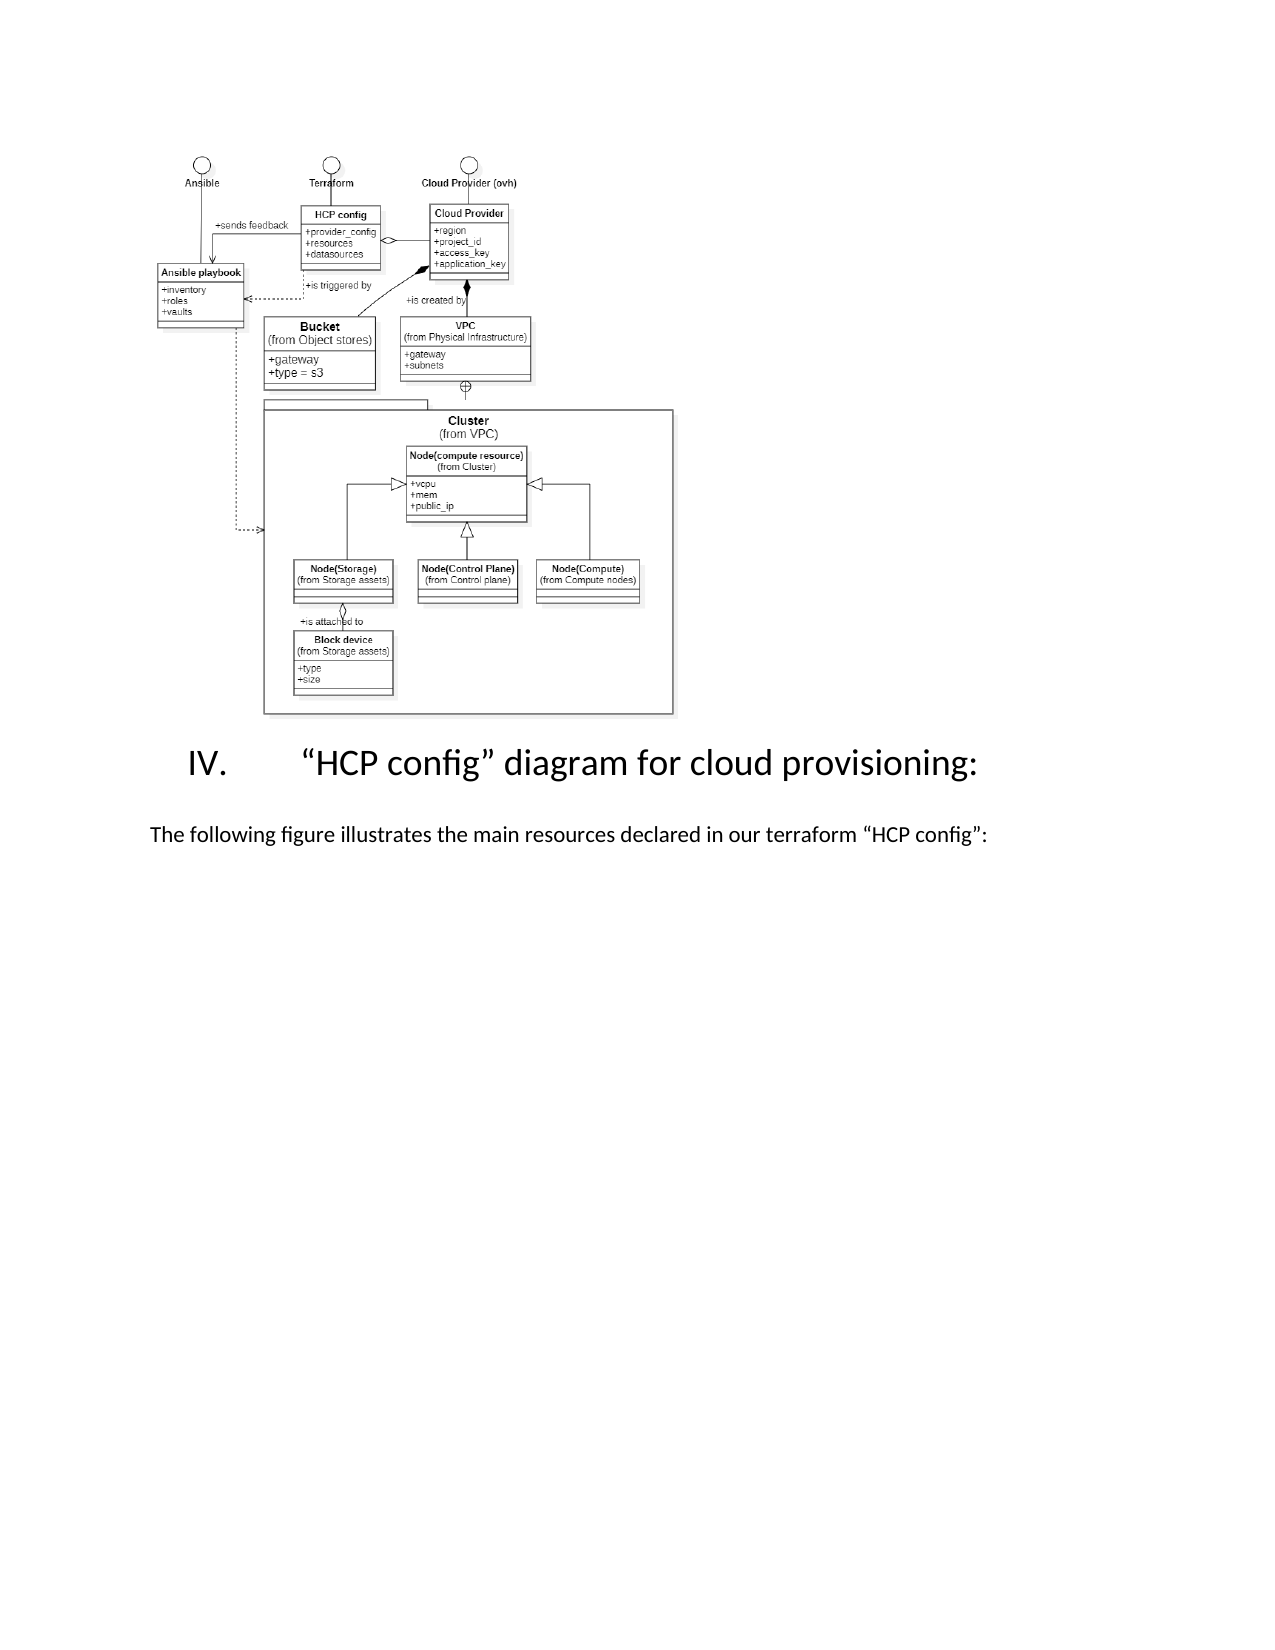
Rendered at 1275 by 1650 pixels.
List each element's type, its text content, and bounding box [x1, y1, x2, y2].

text “HCP config” diagram for cloud provisioning: [187, 739, 1125, 785]
text The following figure illustrates the main resources declared in our terraform “HCP config”: [150, 820, 1125, 848]
picture [150, 150, 682, 720]
